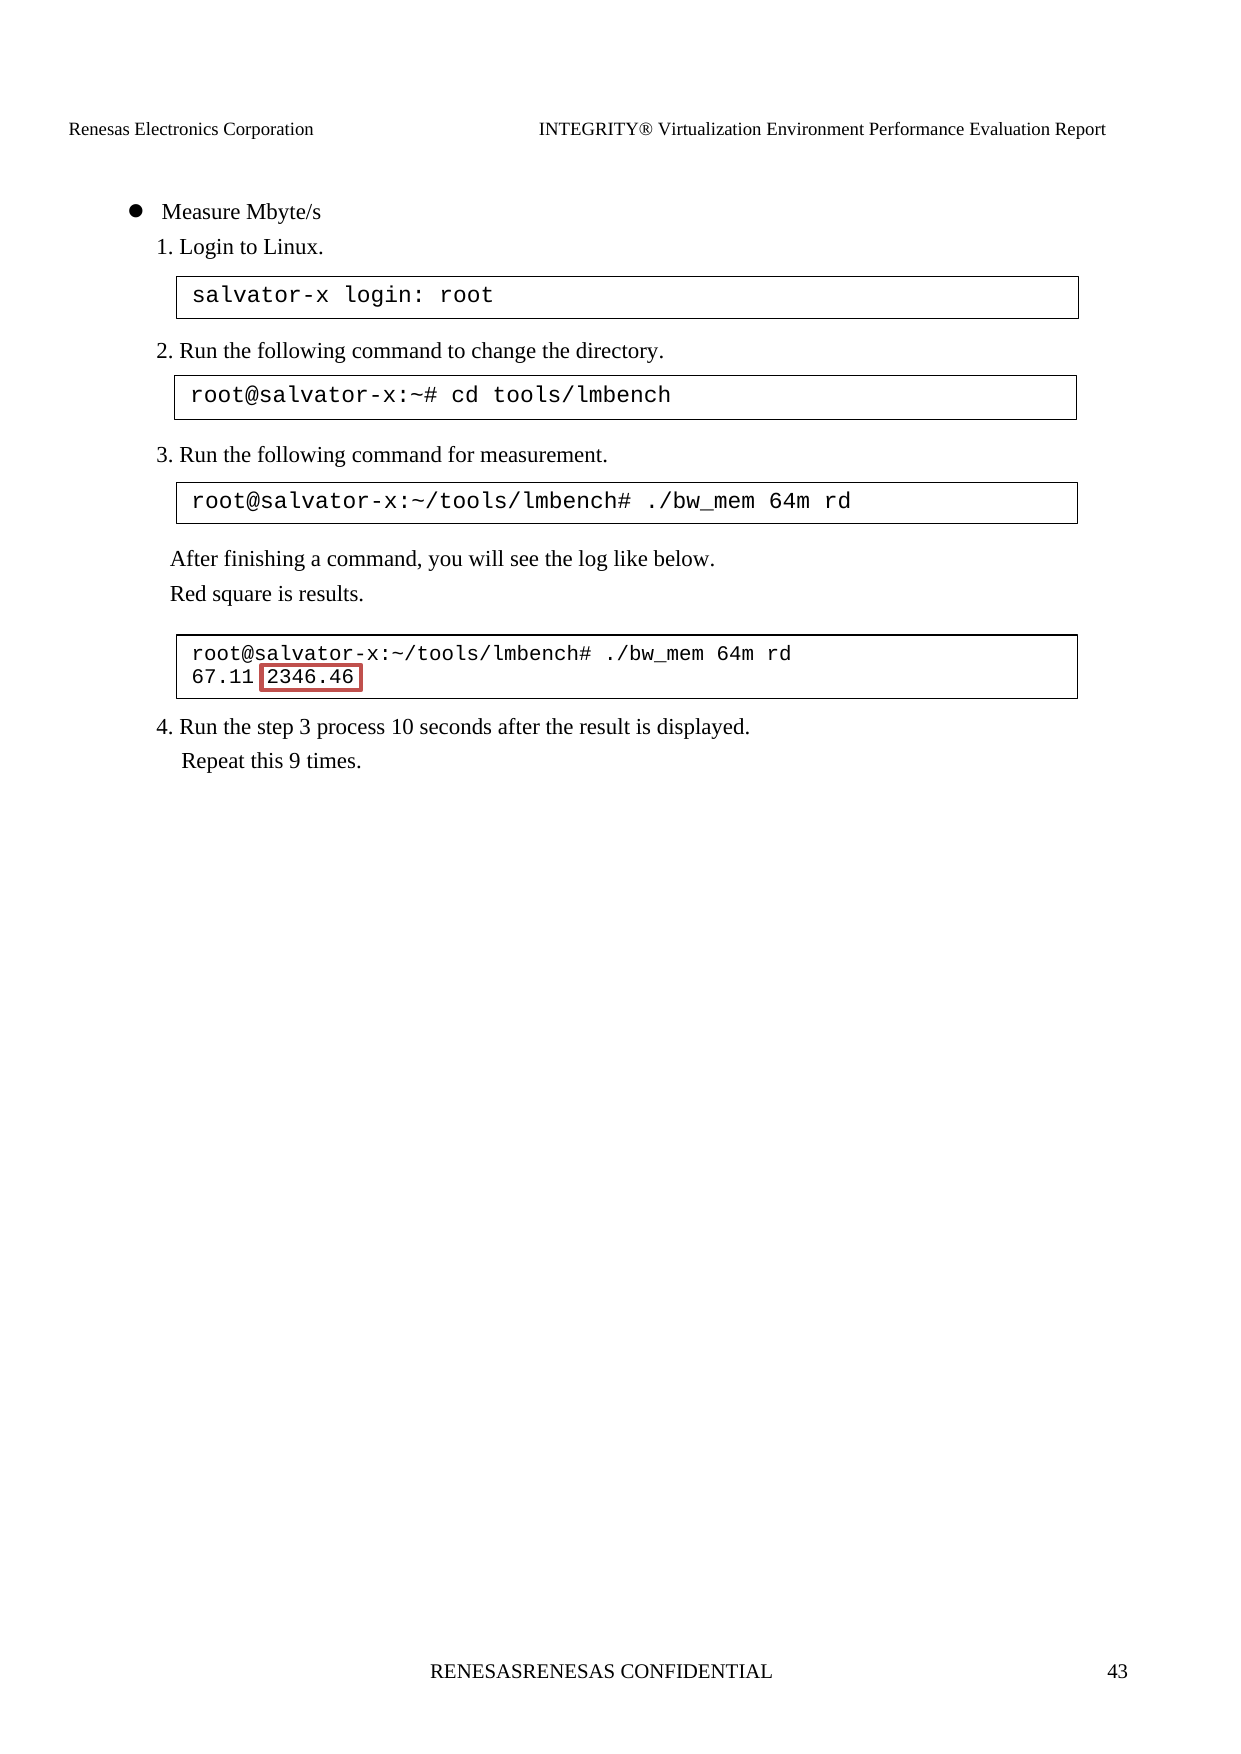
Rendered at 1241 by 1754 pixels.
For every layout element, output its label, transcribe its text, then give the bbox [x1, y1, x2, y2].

list Measure Mbyte/s [127, 198, 1128, 225]
list Run the step 3 process 10 seconds after the result is displayed. [156, 713, 1128, 739]
text Red square is results. [112, 580, 1128, 606]
list Login to Linux. [156, 233, 1128, 259]
text After finishing a command, you will see the log like below. [112, 545, 1128, 572]
text Repeat this 9 times. [112, 747, 1128, 774]
list Run the following command to change the directory. [156, 337, 1128, 363]
list Run the following command for measurement. [156, 441, 1128, 467]
